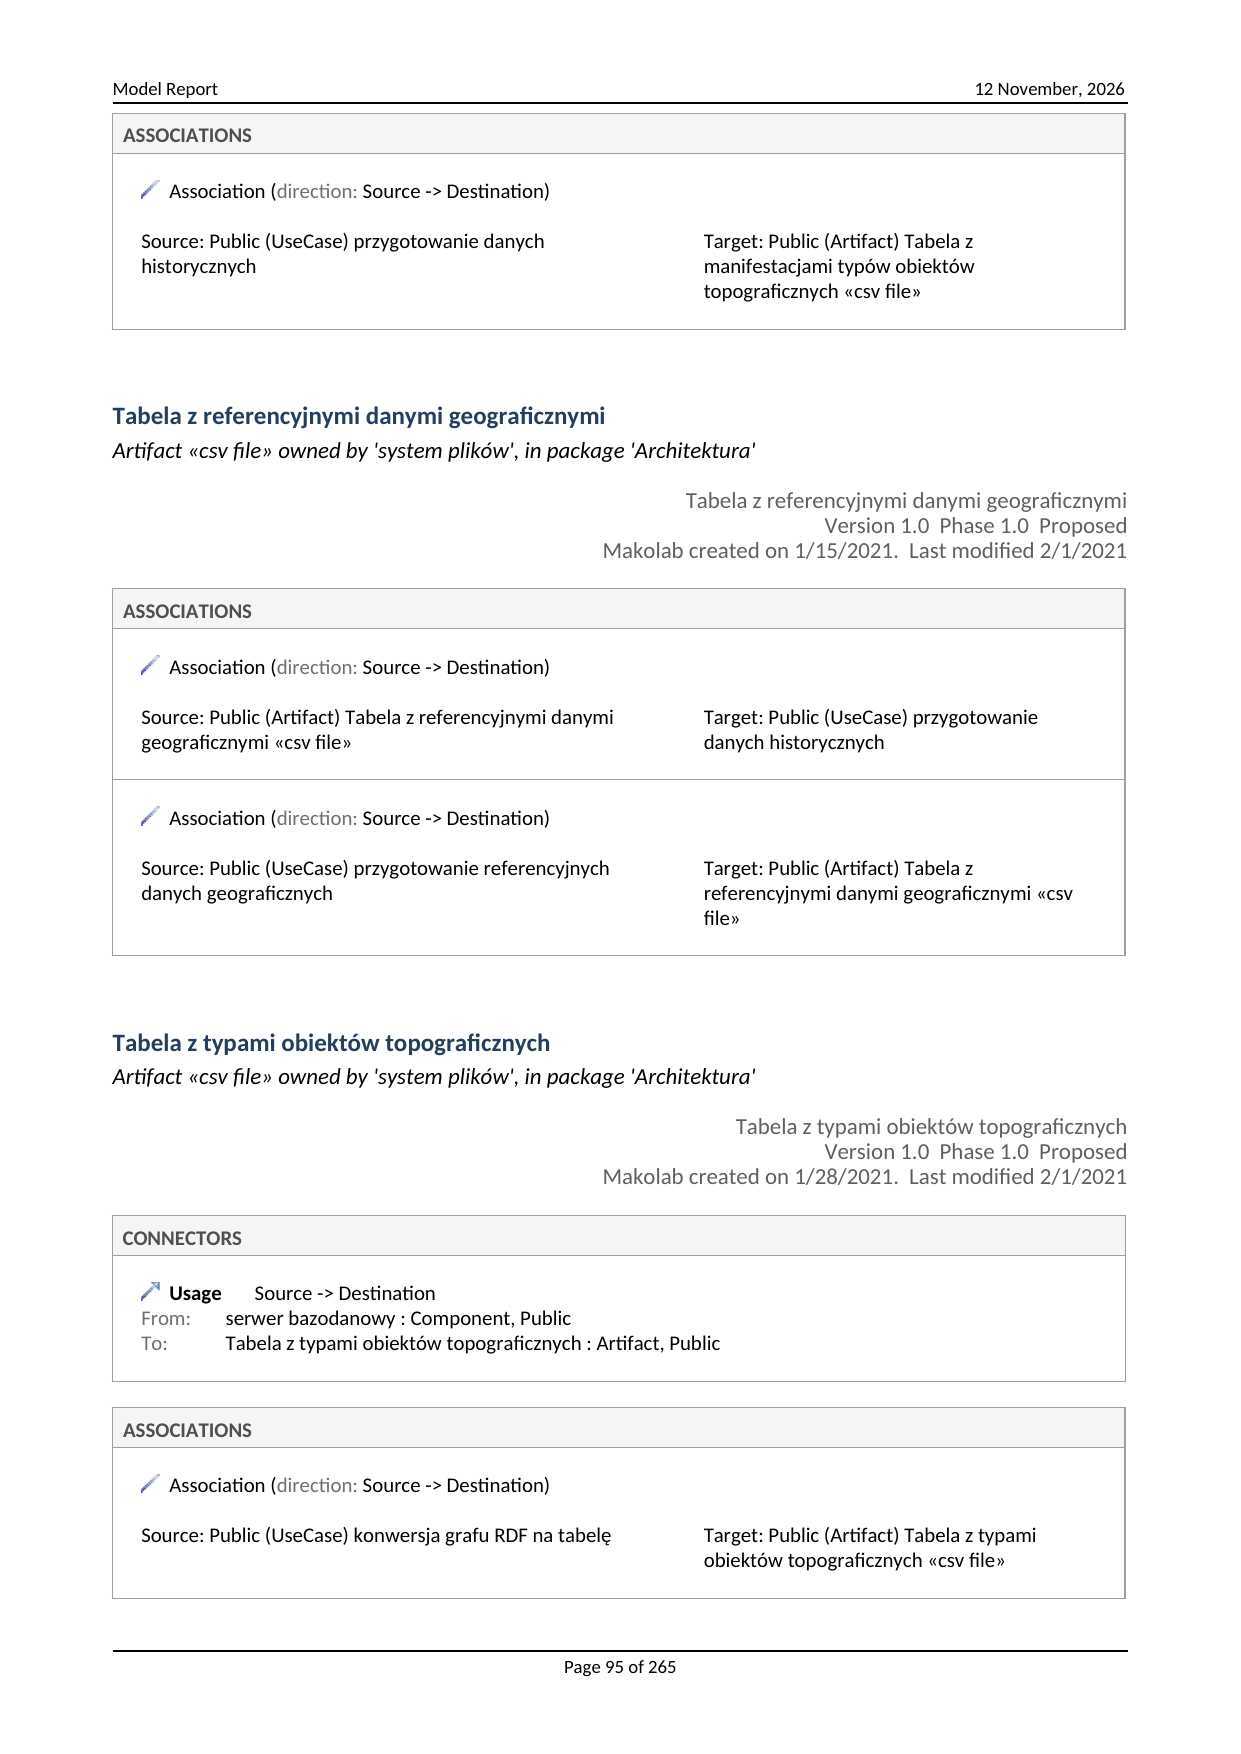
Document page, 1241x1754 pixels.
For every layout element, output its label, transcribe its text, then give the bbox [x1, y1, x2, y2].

text Tabela z referencyjnymi danymi geograficznymi [112, 488, 1128, 513]
text Makolab created on 1/15/2021. Last modified 2/1/2021 [112, 538, 1128, 563]
text Artifact «csv file» owned by 'system plików', in package 'Architektura' [112, 1064, 1128, 1089]
text Version 1.0 Phase 1.0 Proposed [112, 1139, 1128, 1164]
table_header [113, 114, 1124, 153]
subtitle Tabela z typami obiektów topograficznych [112, 1031, 1128, 1056]
picture [141, 655, 160, 675]
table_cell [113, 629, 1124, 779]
text Artifact «csv file» owned by 'system plików', in package 'Architektura' [112, 438, 1128, 463]
text Version 1.0 Phase 1.0 Proposed [112, 513, 1128, 538]
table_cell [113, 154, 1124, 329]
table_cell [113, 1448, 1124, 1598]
text Makolab created on 1/28/2021. Last modified 2/1/2021 [112, 1164, 1128, 1189]
subtitle Tabela z referencyjnymi danymi geograficznymi [112, 405, 1128, 430]
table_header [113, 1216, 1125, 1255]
text Tabela z typami obiektów topograficznych [112, 1114, 1128, 1139]
picture [141, 806, 160, 826]
picture [141, 180, 160, 199]
picture [141, 1474, 160, 1493]
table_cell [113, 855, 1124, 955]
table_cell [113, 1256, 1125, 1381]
picture [141, 1282, 160, 1301]
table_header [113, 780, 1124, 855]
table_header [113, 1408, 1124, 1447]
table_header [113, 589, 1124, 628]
